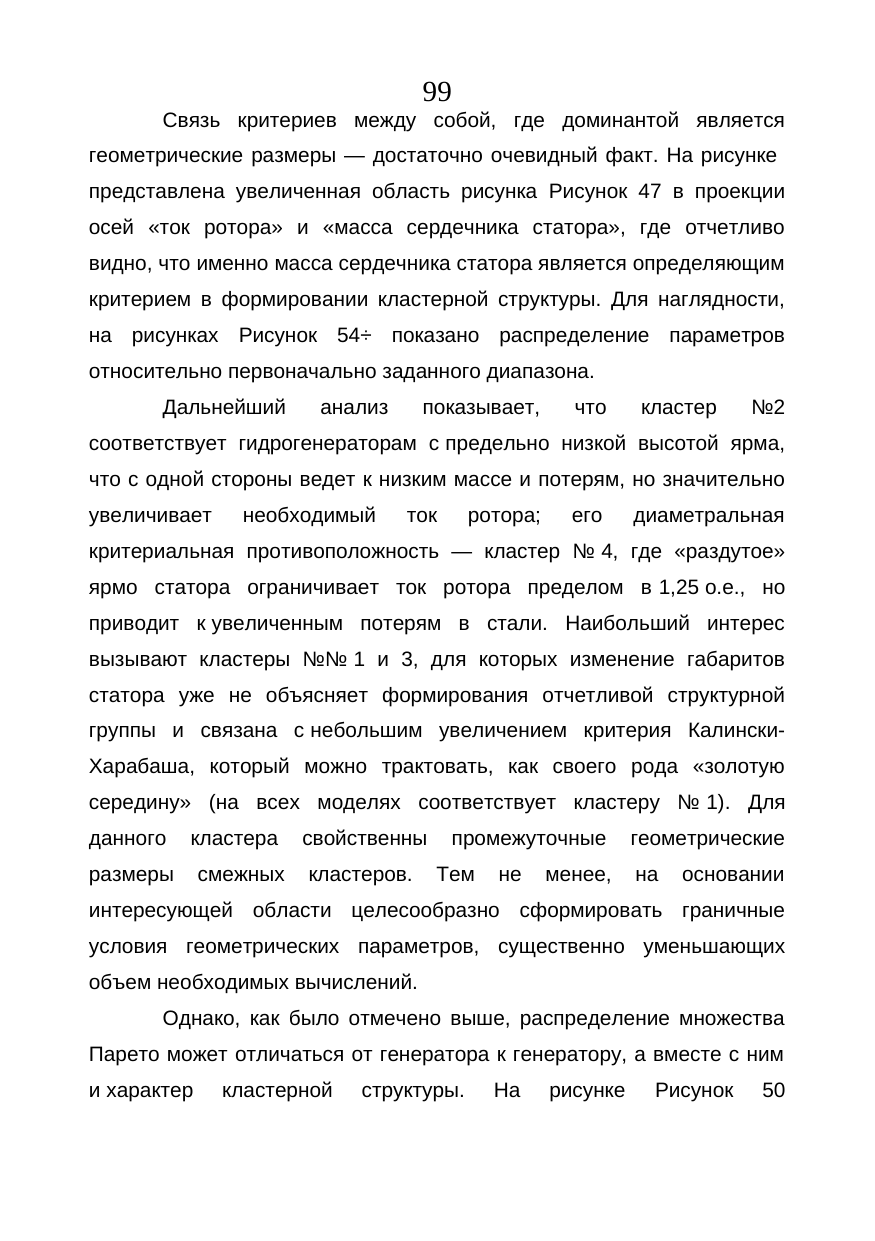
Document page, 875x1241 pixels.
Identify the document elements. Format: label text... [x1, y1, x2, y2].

text Связь критериев между собой, где доминантой является геометрические размеры — достаточно очевидный факт. На рисунке 49 представлена увеличенная область рисунка 47 в проекции осей «ток ротора» и «масса сердечника статора», где отчетливо видно, что именно масса сердечника статора является определяющим критерием в формировании кластерной структуры. Для наглядности, на рисунках 54÷56 показано распределение параметров относительно первоначально заданного диапазона. [89, 107, 785, 383]
text Дальнейший анализ показывает, что кластер №2 соответствует гидрогенераторам с предельно низкой высотой ярма, что с одной стороны ведет к низким массе и потерям, но значительно увеличивает необходимый ток ротора; его диаметральная критериальная противоположность — кластер № 4, где «раздутое» ярмо статора ограничивает ток ротора пределом в 1,25 о.е., но приводит к увеличенным потерям в стали. Наибольший интерес вызывают кластеры №№ 1 и 3, для которых изменение габаритов статора уже не объясняет формирования отчетливой структурной группы и связана с небольшим увеличением критерия Калински-Харабаша, который можно трактовать, как своего рода «золотую середину» (на всех моделях соответствует кластеру № 1). Для данного кластера свойственны промежуточные геометрические размеры смежных кластеров. Тем не менее, на основании интересующей области целесообразно сформировать граничные условия геометрических параметров, существенно уменьшающих объем необходимых вычислений. [89, 395, 785, 994]
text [89, 1006, 785, 1102]
